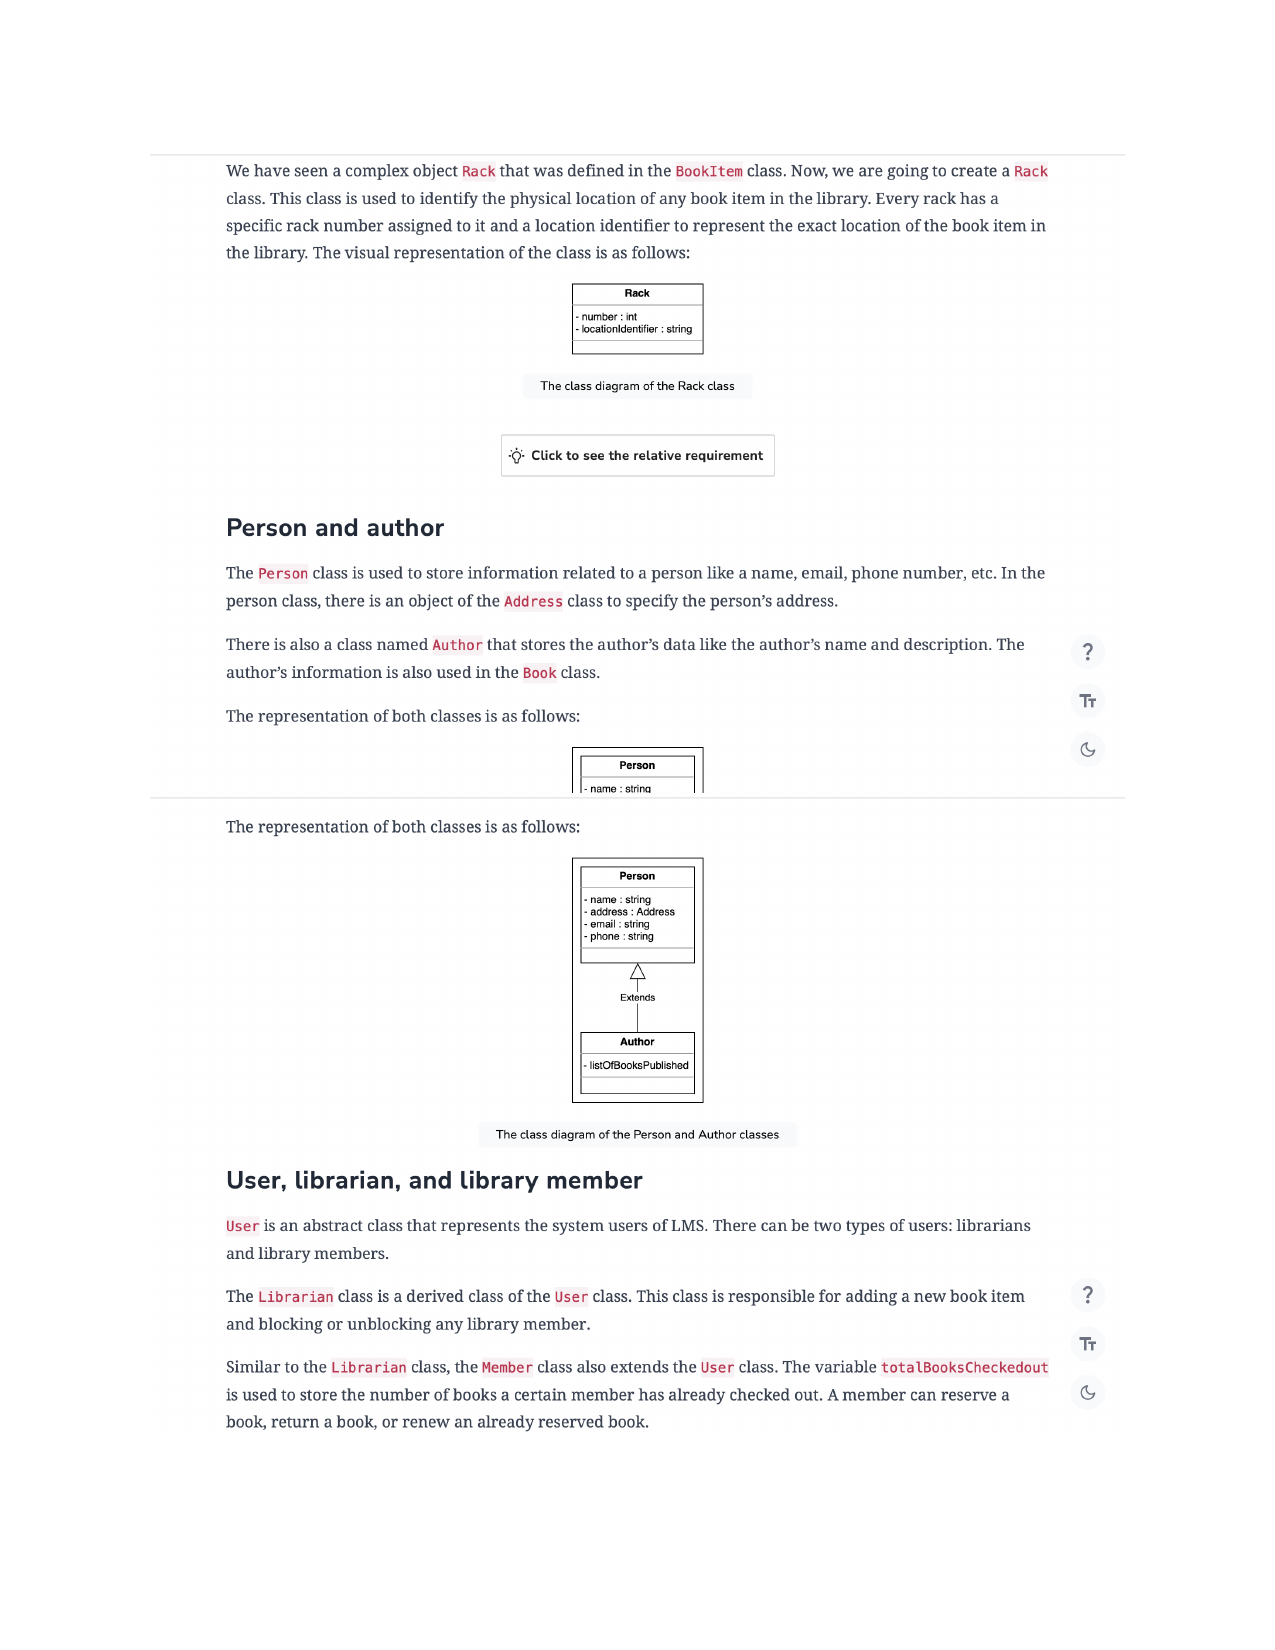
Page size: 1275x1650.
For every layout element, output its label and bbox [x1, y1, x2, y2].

picture [150, 150, 1125, 1436]
